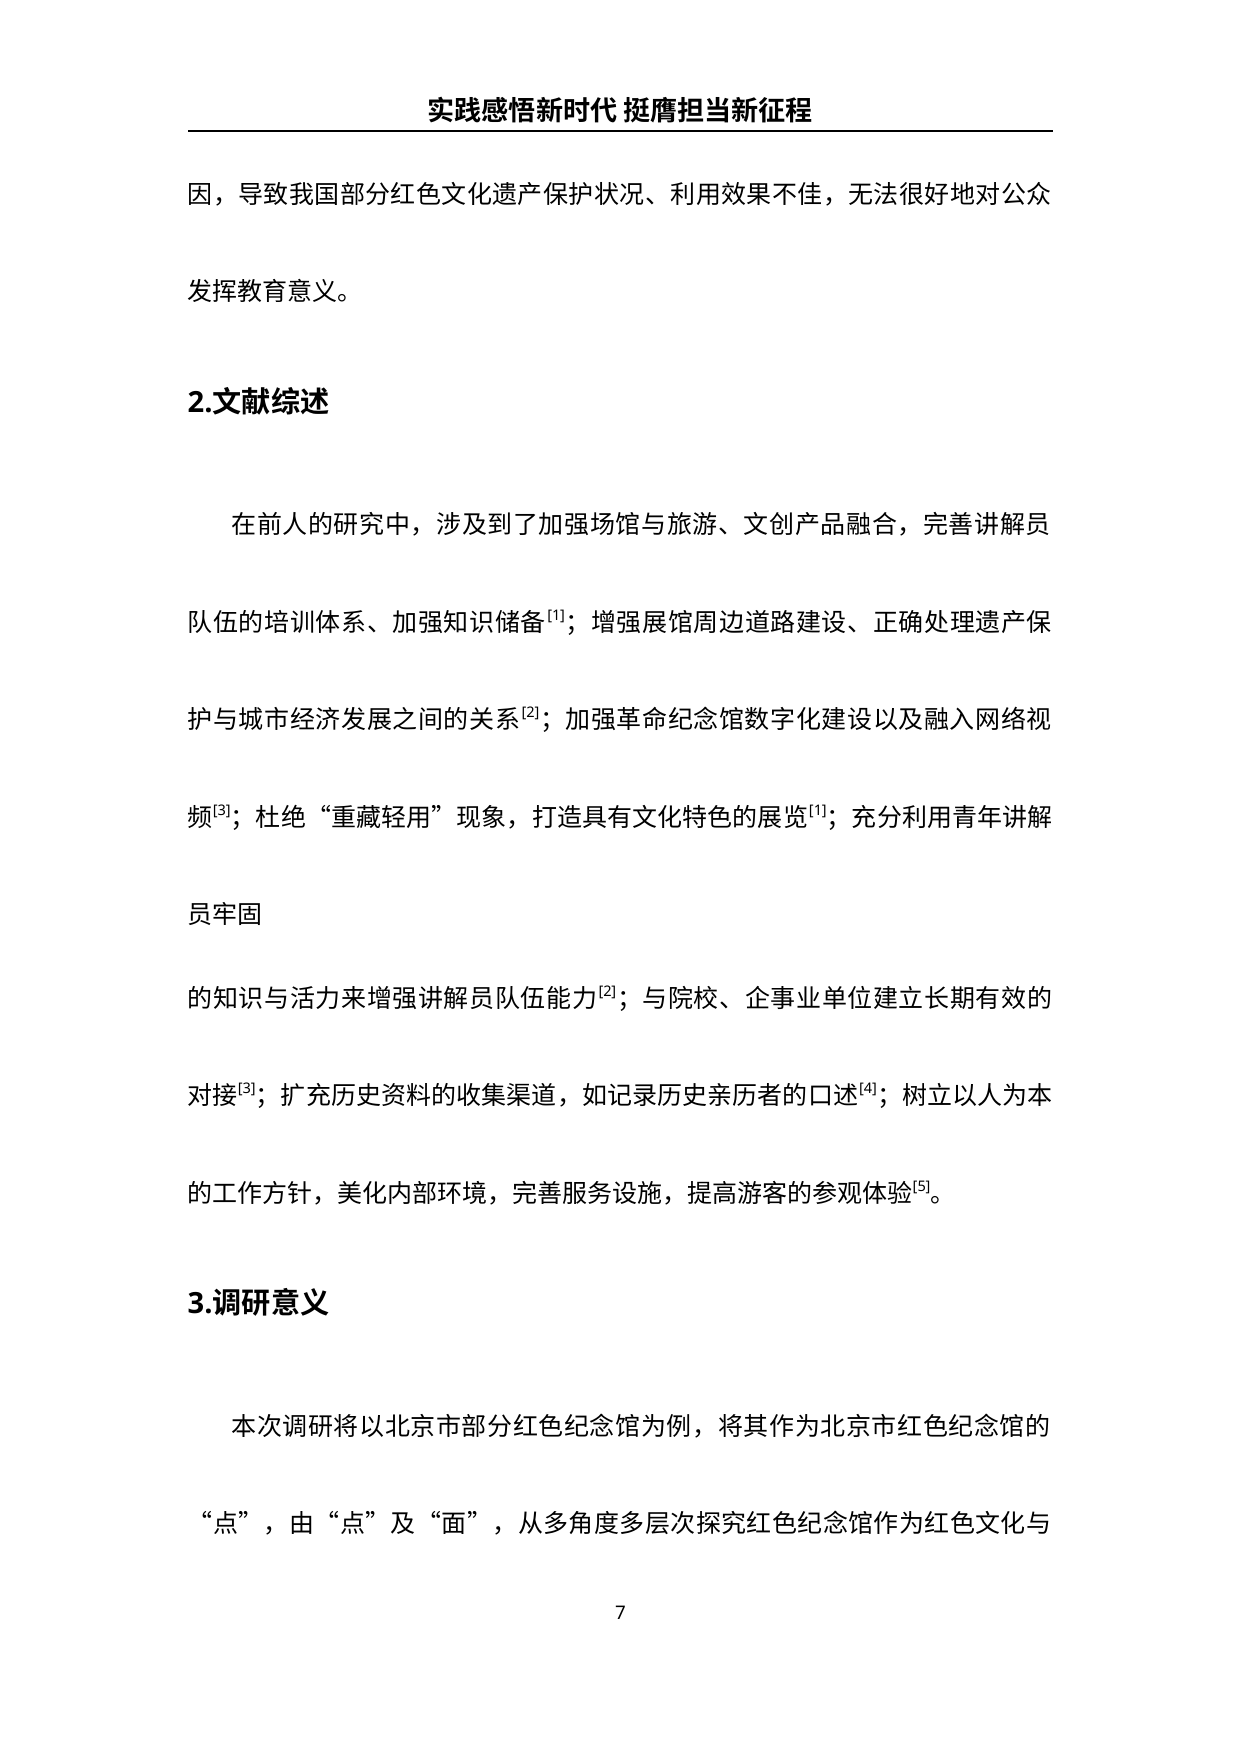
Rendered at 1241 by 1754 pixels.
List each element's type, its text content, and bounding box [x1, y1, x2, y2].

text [187, 160, 1053, 322]
subtitle 3.调研意义 [187, 1269, 1053, 1334]
text 的知识与活力来增强讲解员队伍能力[2]；与院校、企事业单位建立长期有效的对接[3]；扩充历史资料的收集渠道，如记录历史亲历者的口述[4]；树立以人为本的工作方针，美化内部环境，完善服务设施，提高游客的参观体验[5]。 [187, 964, 1053, 1224]
text 在前人的研究中，涉及到了加强场馆与旅游、文创产品融合，完善讲解员队伍的培训体系、加强知识储备[1]；增强展馆周边道路建设、正确处理遗产保护与城市经济发展之间的关系[2]；加强革命纪念馆数字化建设以及融入网络视频[3]；杜绝“重藏轻用”现象，打造具有文化特色的展览[1]；充分利用青年讲解员牢固 [187, 491, 1053, 946]
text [187, 1392, 1053, 1554]
subtitle 2.文献综述 [187, 367, 1053, 432]
